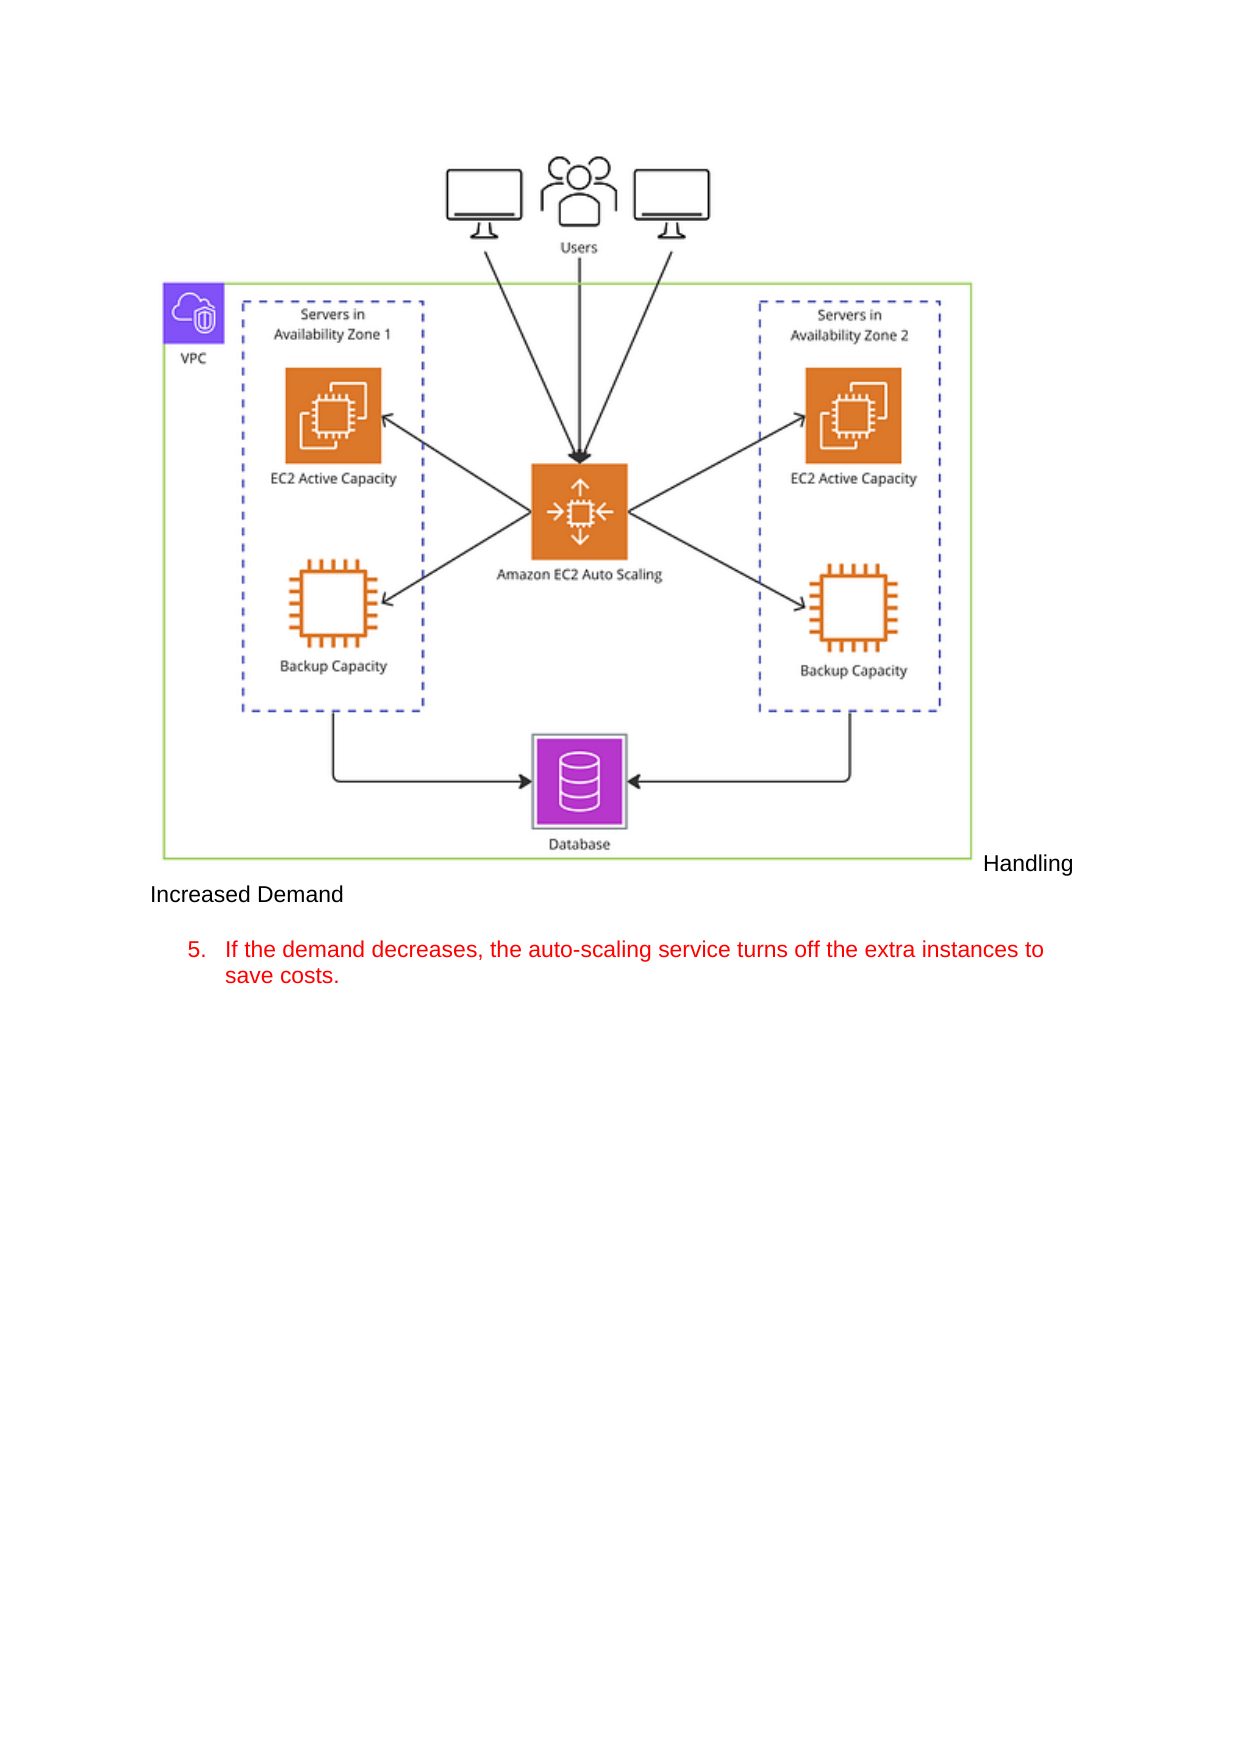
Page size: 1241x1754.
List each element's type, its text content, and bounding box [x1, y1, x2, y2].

picture [150, 150, 983, 872]
list If the demand decreases, the auto-scaling service turns off the extra instances to save costs. [187, 936, 1090, 988]
